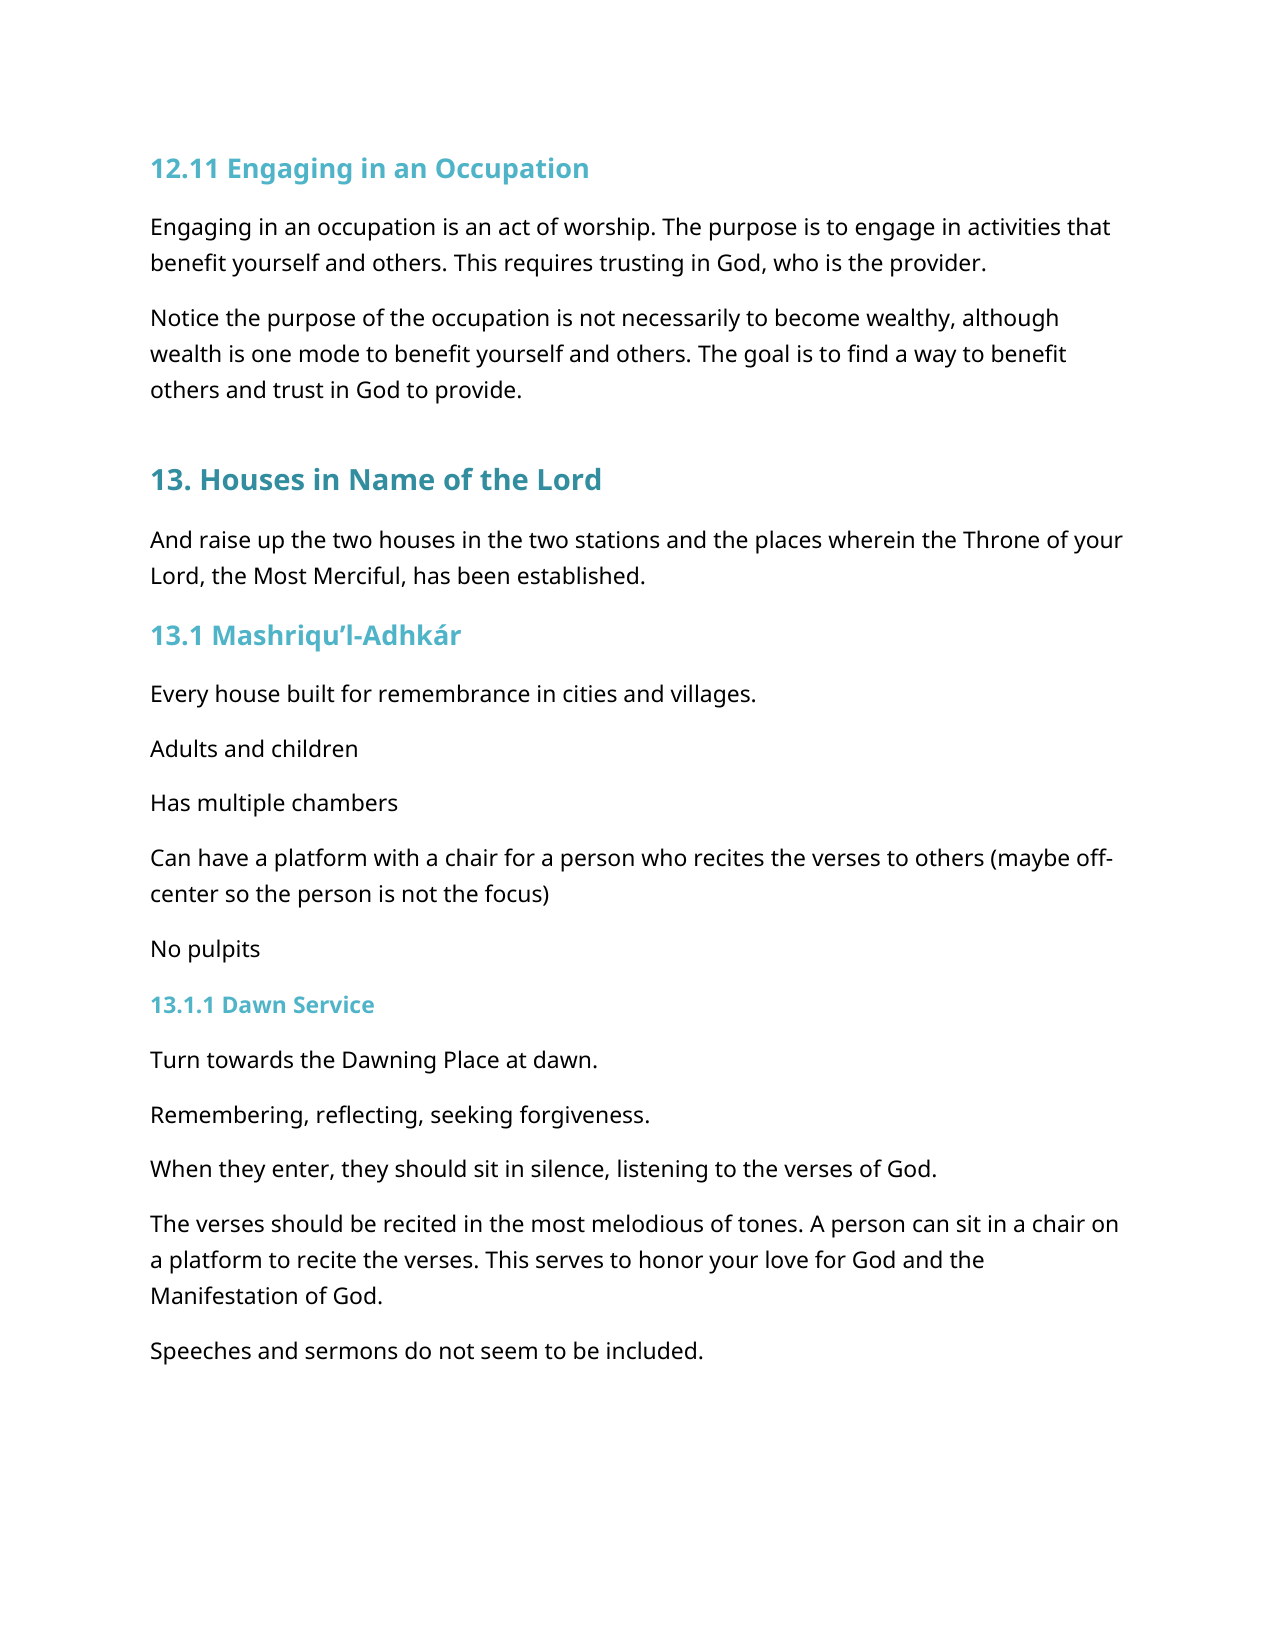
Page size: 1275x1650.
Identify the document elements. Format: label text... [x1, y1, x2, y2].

subtitle 13. Houses in Name of the Lord [150, 459, 1125, 499]
text The verses should be recited in the most melodious of tones. A person can sit in a chair on a platform to recite the verses. This serves to honor your love for God and the Manifestation of God. [150, 1208, 1125, 1311]
text Can have a platform with a chair for a person who recites the verses to others (maybe off-center so the person is not the focus) [150, 842, 1125, 909]
subtitle 12.11 Engaging in an Occupation [150, 150, 1125, 187]
text Adults and children [150, 732, 1125, 764]
text Has multiple chambers [150, 787, 1125, 818]
text No pulpits [150, 932, 1125, 964]
text When they enter, they should sit in silence, listening to the verses of God. [150, 1153, 1125, 1184]
text Notice the purpose of the occupation is not necessarily to become wealthy, although wealth is one mode to benefit yourself and others. The goal is to find a way to benefit others and trust in God to provide. [150, 302, 1125, 405]
subtitle 13.1 Mashriqu’l-Adhkár [150, 617, 1125, 653]
text Speeches and sermons do not seem to be included. [150, 1334, 1125, 1366]
text Remembering, reflecting, seeking forgiveness. [150, 1099, 1125, 1130]
text And raise up the two houses in the two stations and the places wherein the Throne of your Lord, the Most Merciful, has been established. [150, 524, 1125, 591]
text Engaging in an occupation is an act of worship. The purpose is to engage in activities that benefit yourself and others. This requires trusting in God, who is the provider. [150, 211, 1125, 278]
text Every house built for remembrance in cities and villages. [150, 678, 1125, 709]
subtitle 13.1.1 Dawn Service [150, 989, 1125, 1021]
text Turn towards the Dawning Place at dawn. [150, 1044, 1125, 1075]
